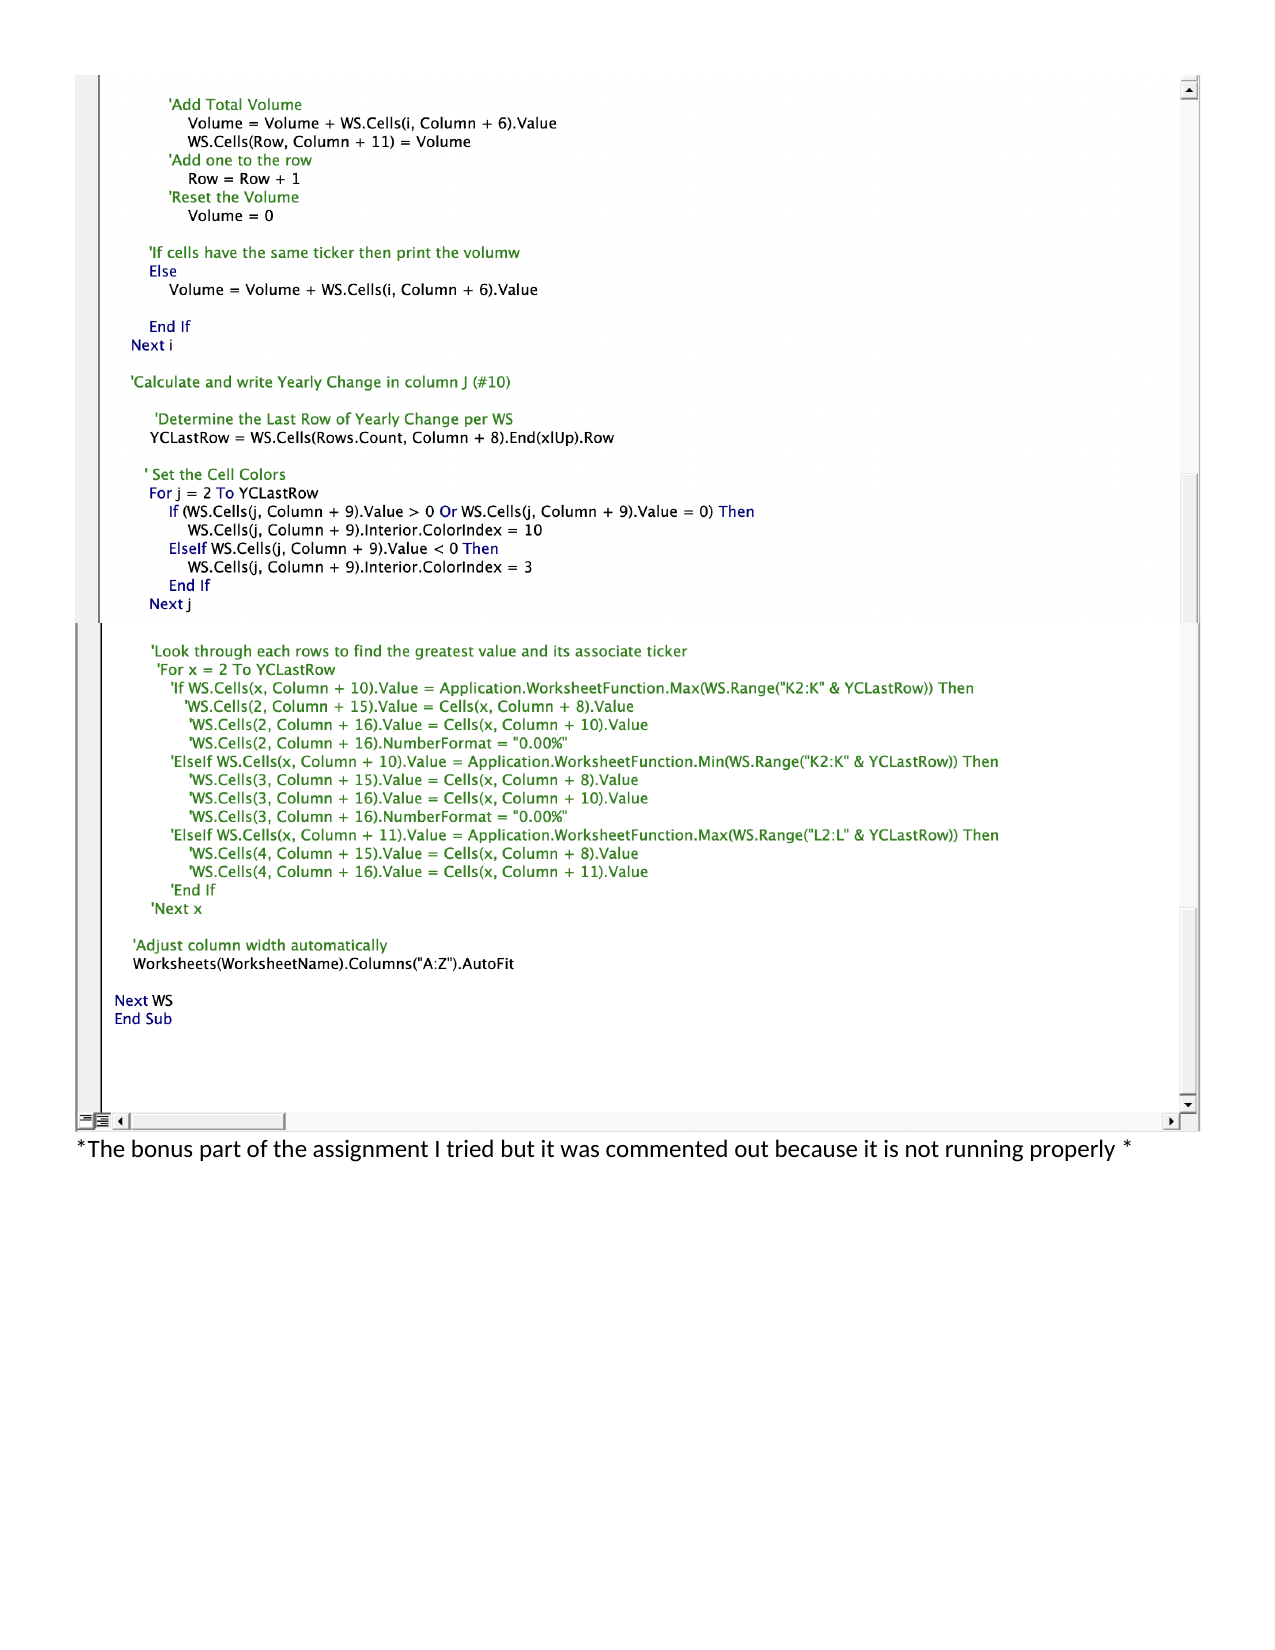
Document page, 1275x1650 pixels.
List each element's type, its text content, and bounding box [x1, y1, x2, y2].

text *The bonus part of the assignment I tried but it was commented out because it is not running properly * [75, 1133, 1200, 1163]
picture [75, 75, 1200, 1133]
